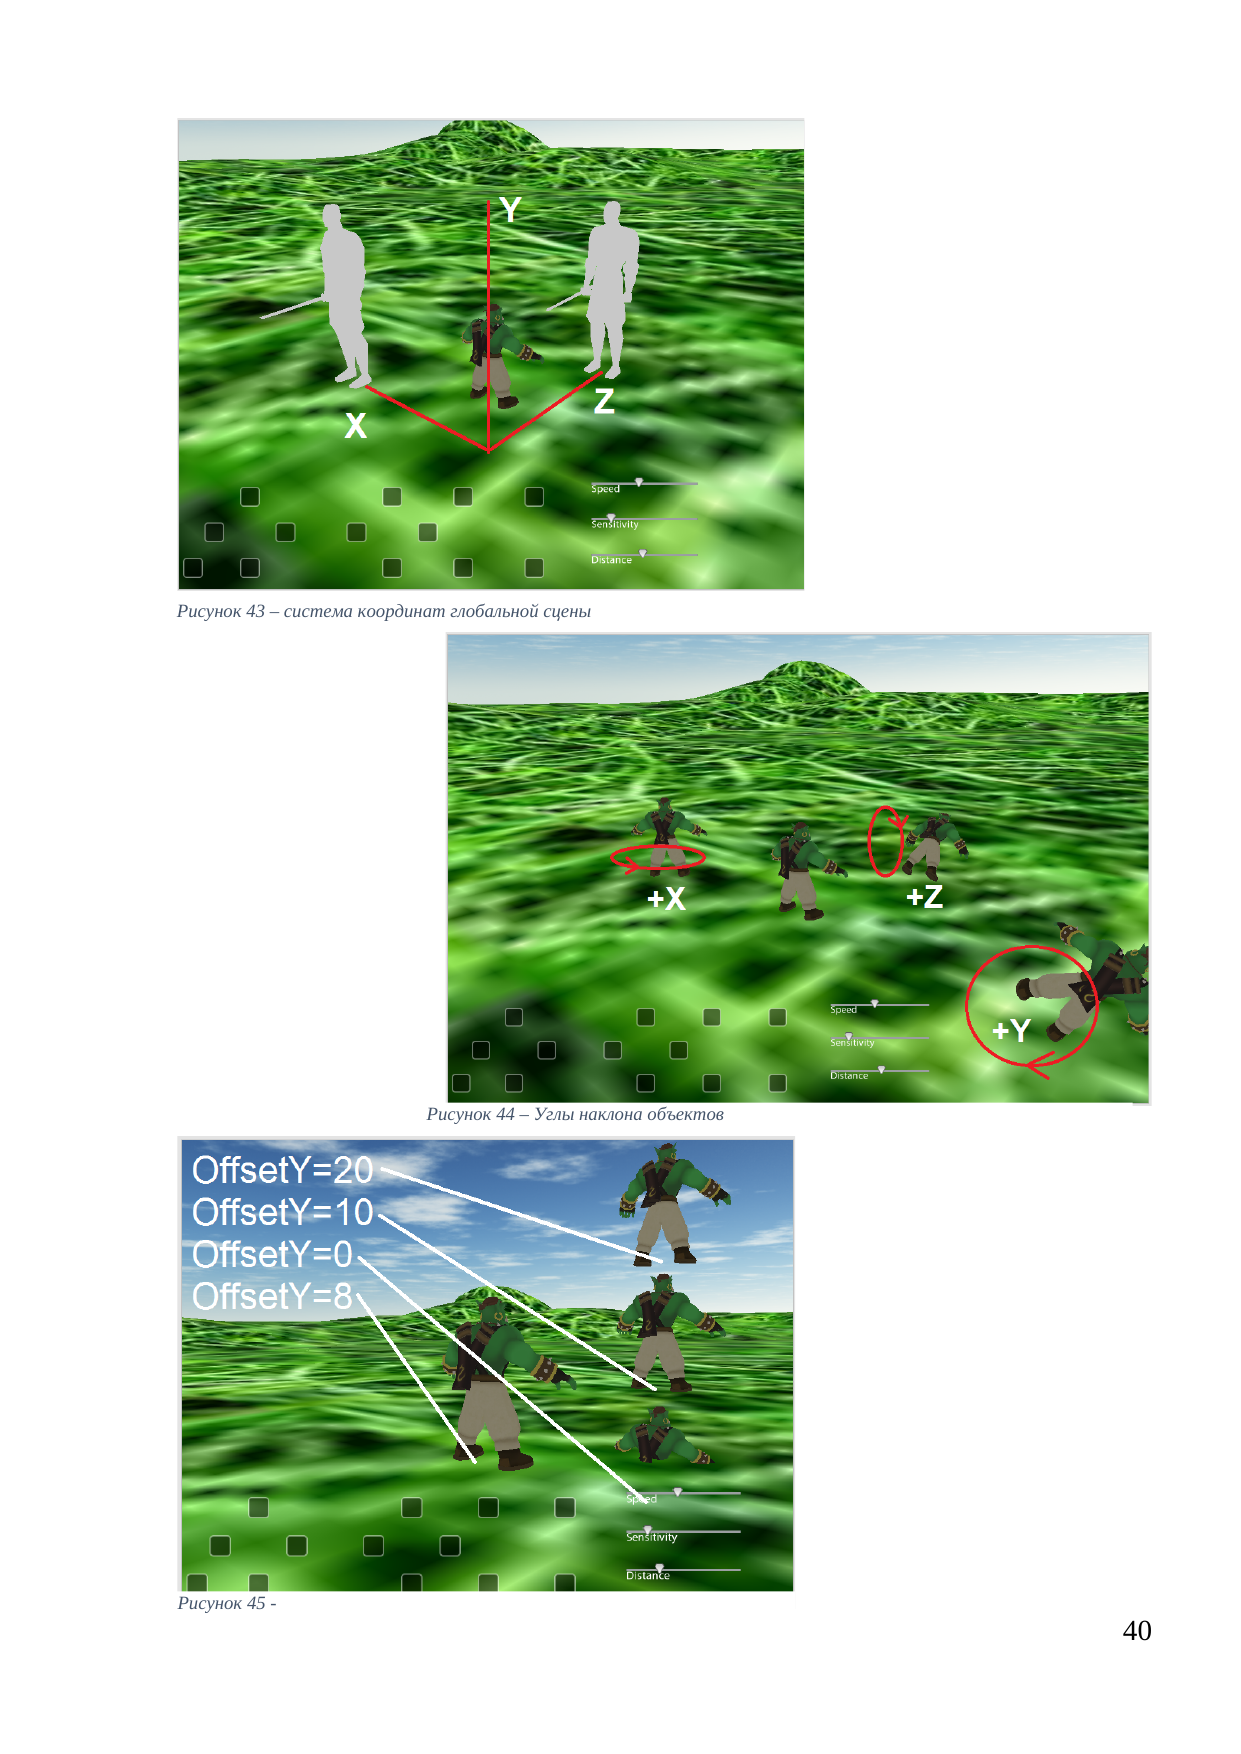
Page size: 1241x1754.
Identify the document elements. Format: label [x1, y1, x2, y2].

picture [445, 632, 1152, 1106]
picture [177, 1136, 796, 1591]
picture [177, 118, 805, 591]
